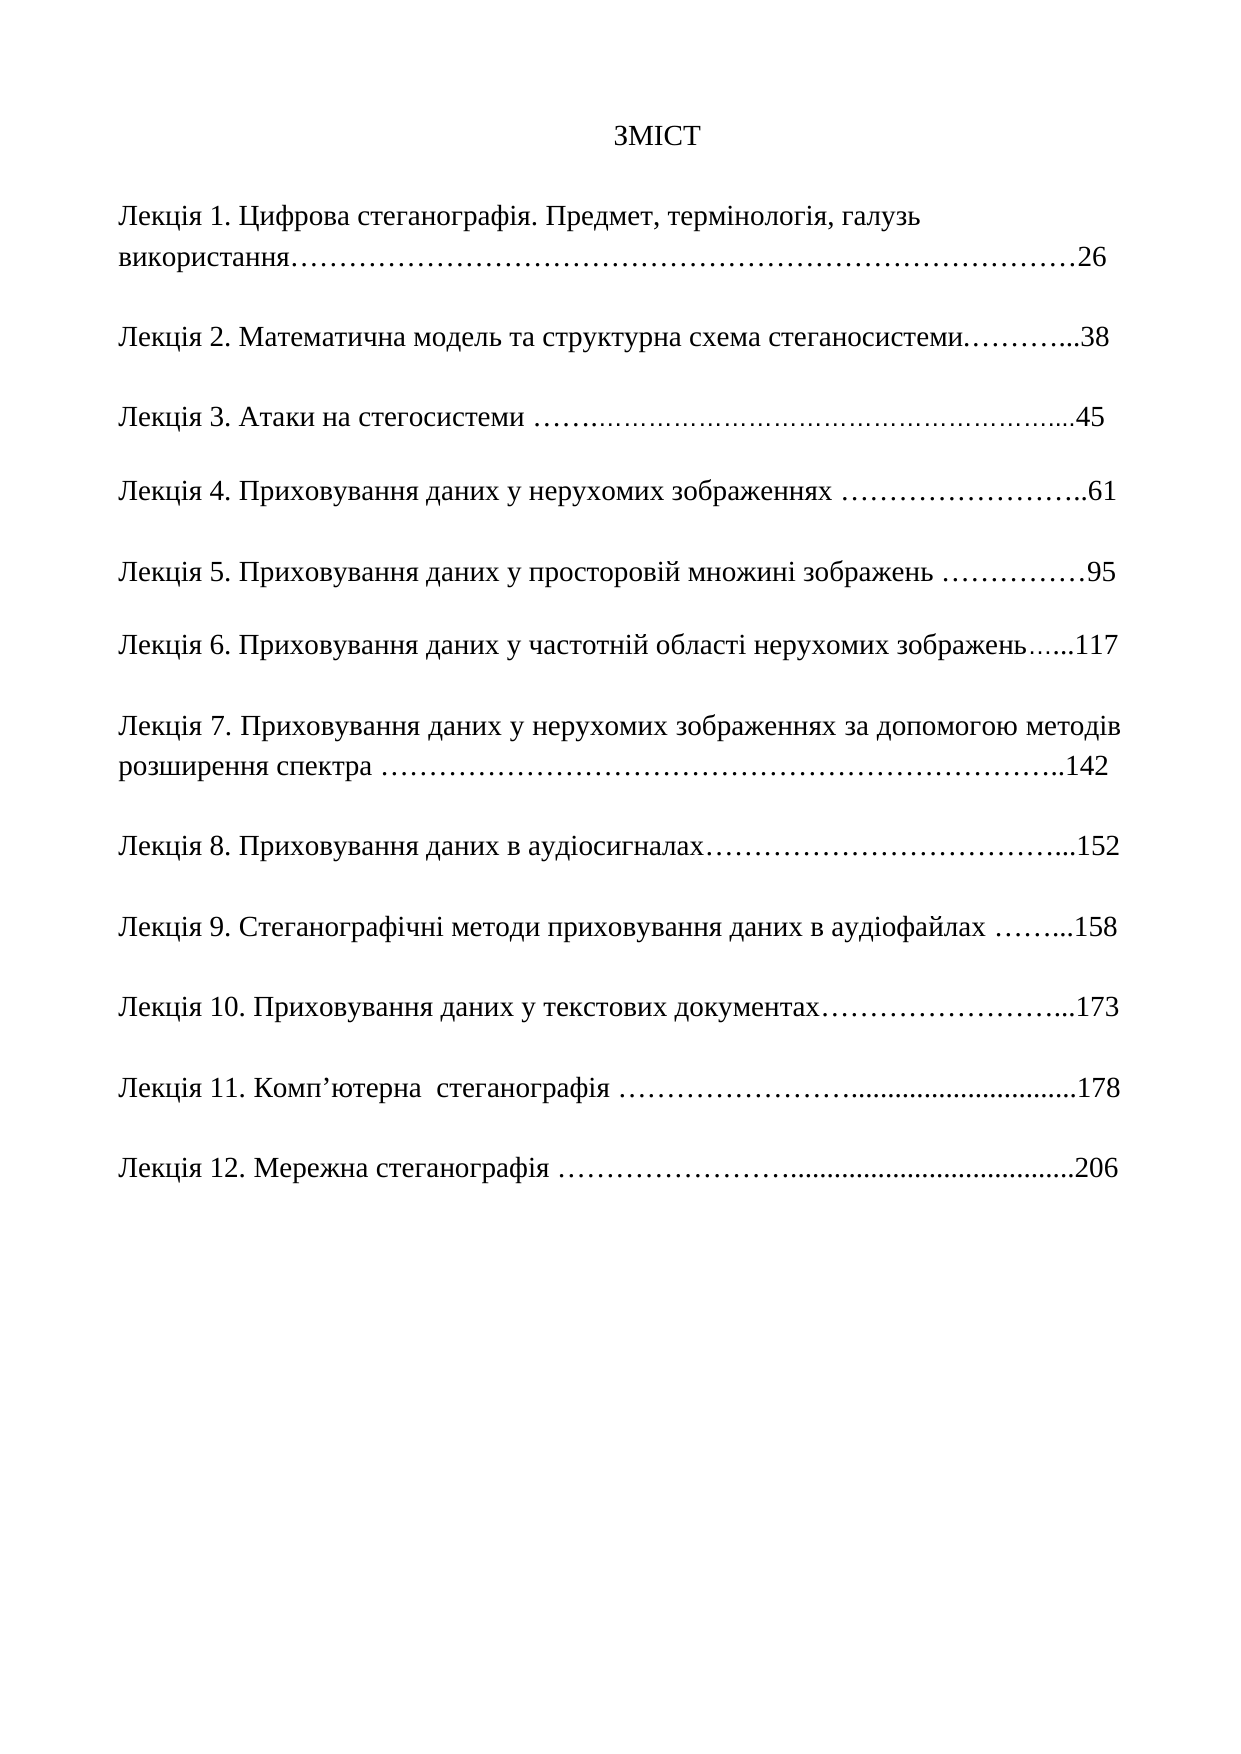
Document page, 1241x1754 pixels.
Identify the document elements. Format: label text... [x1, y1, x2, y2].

text Лекція 6. Приховування даних у частотній області нерухомих зображень…...117 [118, 627, 1122, 661]
text ЗМІСТ [118, 118, 1122, 152]
text Лекція 1. Цифрова стеганографія. Предмет, термінологія, галузь використання………………………………………………………………………26 [118, 198, 1122, 272]
text Лекція 7. Приховування даних у нерухомих зображеннях за допомогою методів розширення спектра ……………………………………………………………..142 [118, 708, 1122, 782]
text Лекція 8. Приховування даних в аудіосигналах………………………………...152 [118, 828, 1122, 862]
text Лекція 3. Атаки на стегосистеми …….………………………………………………....45 [118, 399, 1122, 433]
text Лекція 11. Комп’ютерна стеганографія ……………………...............................178 [118, 1070, 1122, 1103]
text Лекція 9. Стеганографічні методи приховування даних в аудіофайлах ……...158 [118, 909, 1122, 942]
text Лекція 2. Математична модель та структурна схема стеганосистеми.………...38 [118, 319, 1122, 353]
text Лекція 4. Приховування даних у нерухомих зображеннях ……………………..61 [118, 473, 1122, 507]
text Лекція 10. Приховування даних у текстових документах……………………...173 [118, 989, 1122, 1023]
text Лекція 5. Приховування даних у просторовій множині зображень ……………95 [118, 554, 1122, 587]
text Лекція 12. Мережна стеганографія …………………….......................................206 [118, 1150, 1122, 1184]
